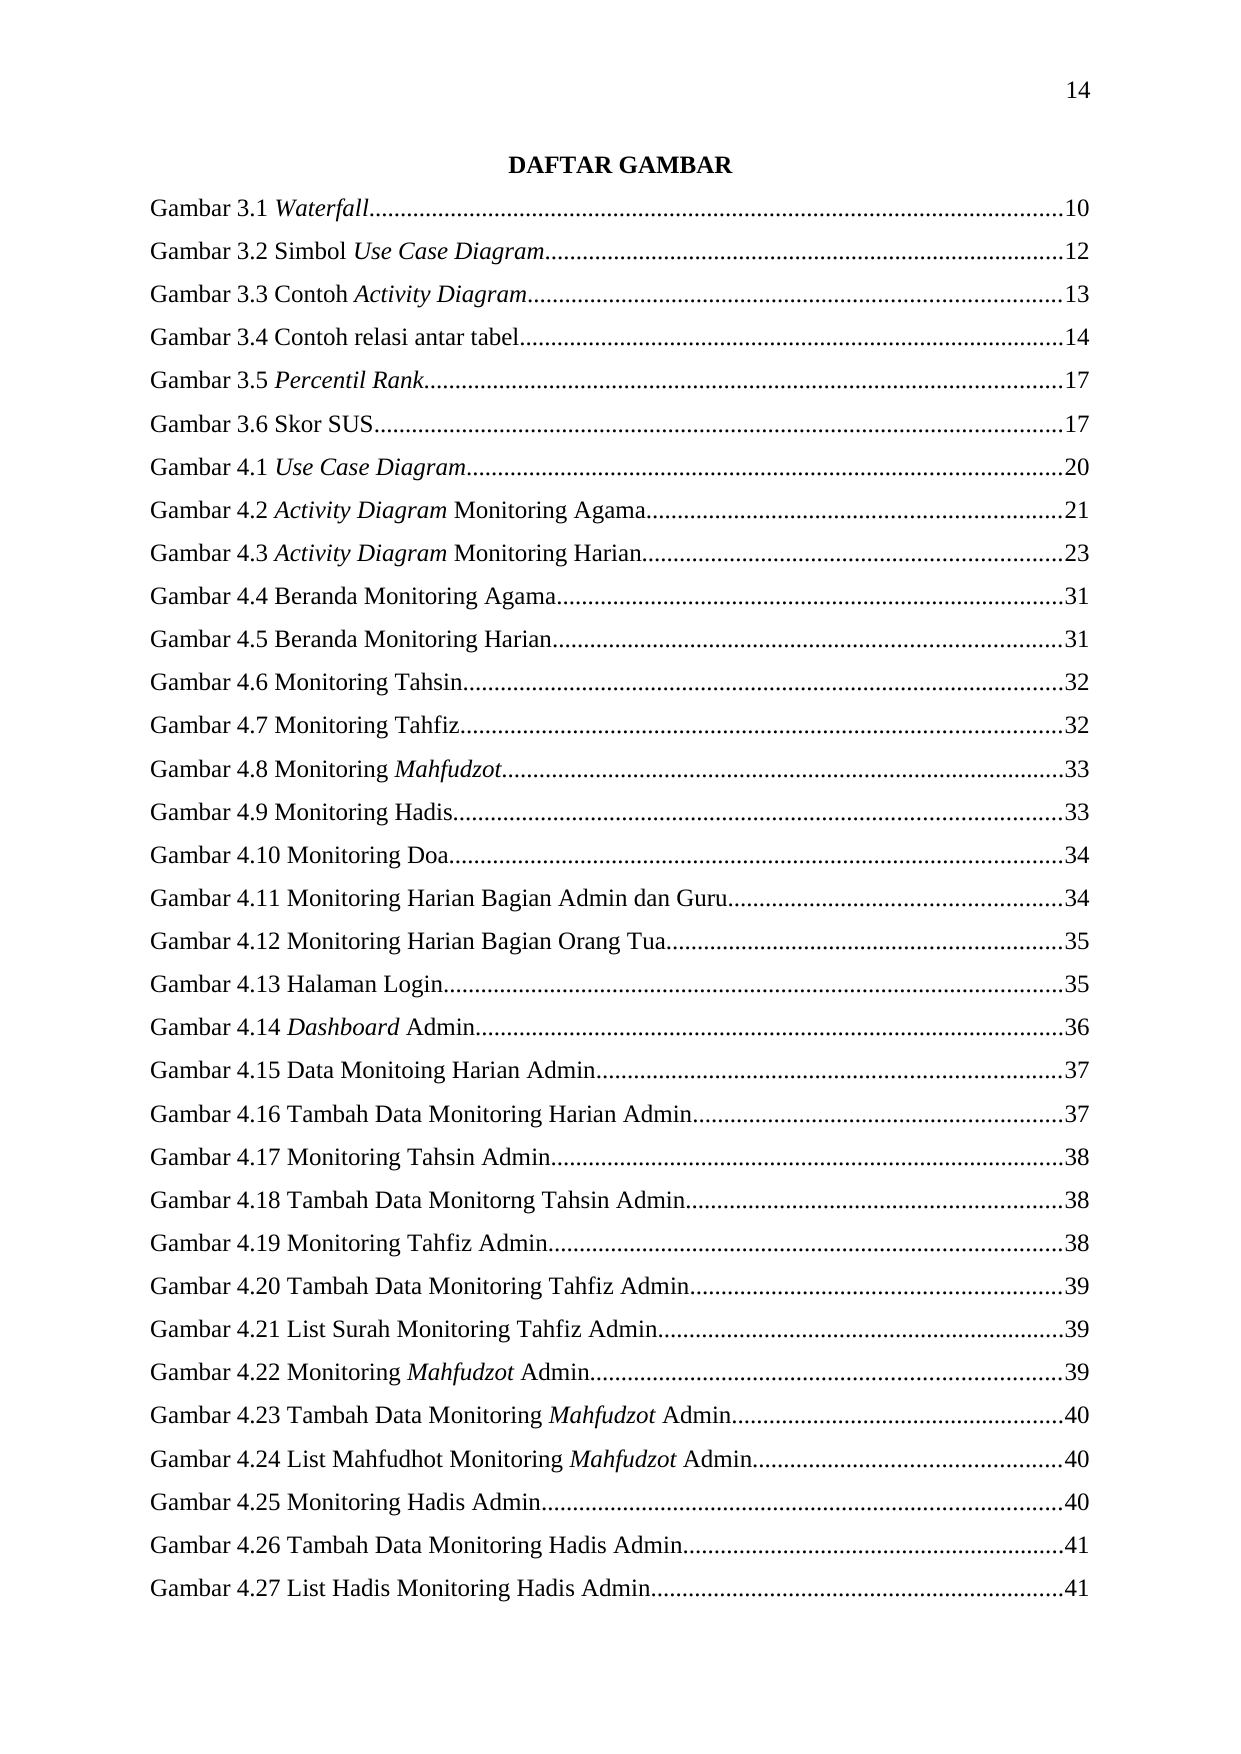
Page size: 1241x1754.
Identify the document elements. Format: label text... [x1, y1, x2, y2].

text Gambar 4.2 Activity Diagram Monitoring Agama 21 [150, 495, 1090, 524]
text Gambar 3.1 Waterfall 10 [150, 193, 1090, 222]
text Gambar 4.14 Dashboard Admin 36 [150, 1012, 1090, 1041]
text Gambar 4.15 Data Monitoing Harian Admin 37 [150, 1056, 1090, 1084]
text Gambar 4.5 Beranda Monitoring Harian 31 [150, 624, 1090, 653]
text Gambar 3.6 Skor SUS 17 [150, 409, 1090, 437]
text Gambar 4.6 Monitoring Tahsin 32 [150, 667, 1090, 696]
text Gambar 4.9 Monitoring Hadis 33 [150, 797, 1090, 826]
text Gambar 4.23 Tambah Data Monitoring Mahfudzot Admin 40 [150, 1401, 1090, 1429]
text Gambar 3.5 Percentil Rank 17 [150, 366, 1090, 394]
text Gambar 4.3 Activity Diagram Monitoring Harian 23 [150, 538, 1090, 567]
text Gambar 4.1 Use Case Diagram 20 [150, 452, 1090, 481]
text Gambar 4.11 Monitoring Harian Bagian Admin dan Guru 34 [150, 883, 1090, 912]
text Gambar 4.19 Monitoring Tahfiz Admin 38 [150, 1228, 1090, 1257]
text Gambar 4.13 Halaman Login 35 [150, 969, 1090, 998]
text Gambar 4.25 Monitoring Hadis Admin 40 [150, 1487, 1090, 1516]
text Gambar 4.22 Monitoring Mahfudzot Admin 39 [150, 1357, 1090, 1386]
subtitle DAFTAR GAMBAR [150, 150, 1090, 179]
text Gambar 4.27 List Hadis Monitoring Hadis Admin 41 [150, 1573, 1090, 1602]
text Gambar 4.4 Beranda Monitoring Agama 31 [150, 581, 1090, 610]
text Gambar 4.24 List Mahfudhot Monitoring Mahfudzot Admin 40 [150, 1444, 1090, 1472]
text Gambar 4.26 Tambah Data Monitoring Hadis Admin 41 [150, 1530, 1090, 1559]
text Gambar 3.3 Contoh Activity Diagram 13 [150, 279, 1090, 308]
text Gambar 4.7 Monitoring Tahfiz 32 [150, 711, 1090, 739]
text Gambar 3.2 Simbol Use Case Diagram 12 [150, 236, 1090, 265]
text Gambar 4.21 List Surah Monitoring Tahfiz Admin 39 [150, 1314, 1090, 1343]
text Gambar 3.4 Contoh relasi antar tabel 14 [150, 322, 1090, 351]
text Gambar 4.18 Tambah Data Monitorng Tahsin Admin 38 [150, 1185, 1090, 1214]
text Gambar 4.10 Monitoring Doa 34 [150, 840, 1090, 869]
text Gambar 4.17 Monitoring Tahsin Admin 38 [150, 1142, 1090, 1171]
text Gambar 4.20 Tambah Data Monitoring Tahfiz Admin 39 [150, 1271, 1090, 1300]
text Gambar 4.12 Monitoring Harian Bagian Orang Tua 35 [150, 926, 1090, 955]
text Gambar 4.8 Monitoring Mahfudzot 33 [150, 754, 1090, 782]
text Gambar 4.16 Tambah Data Monitoring Harian Admin 37 [150, 1099, 1090, 1127]
